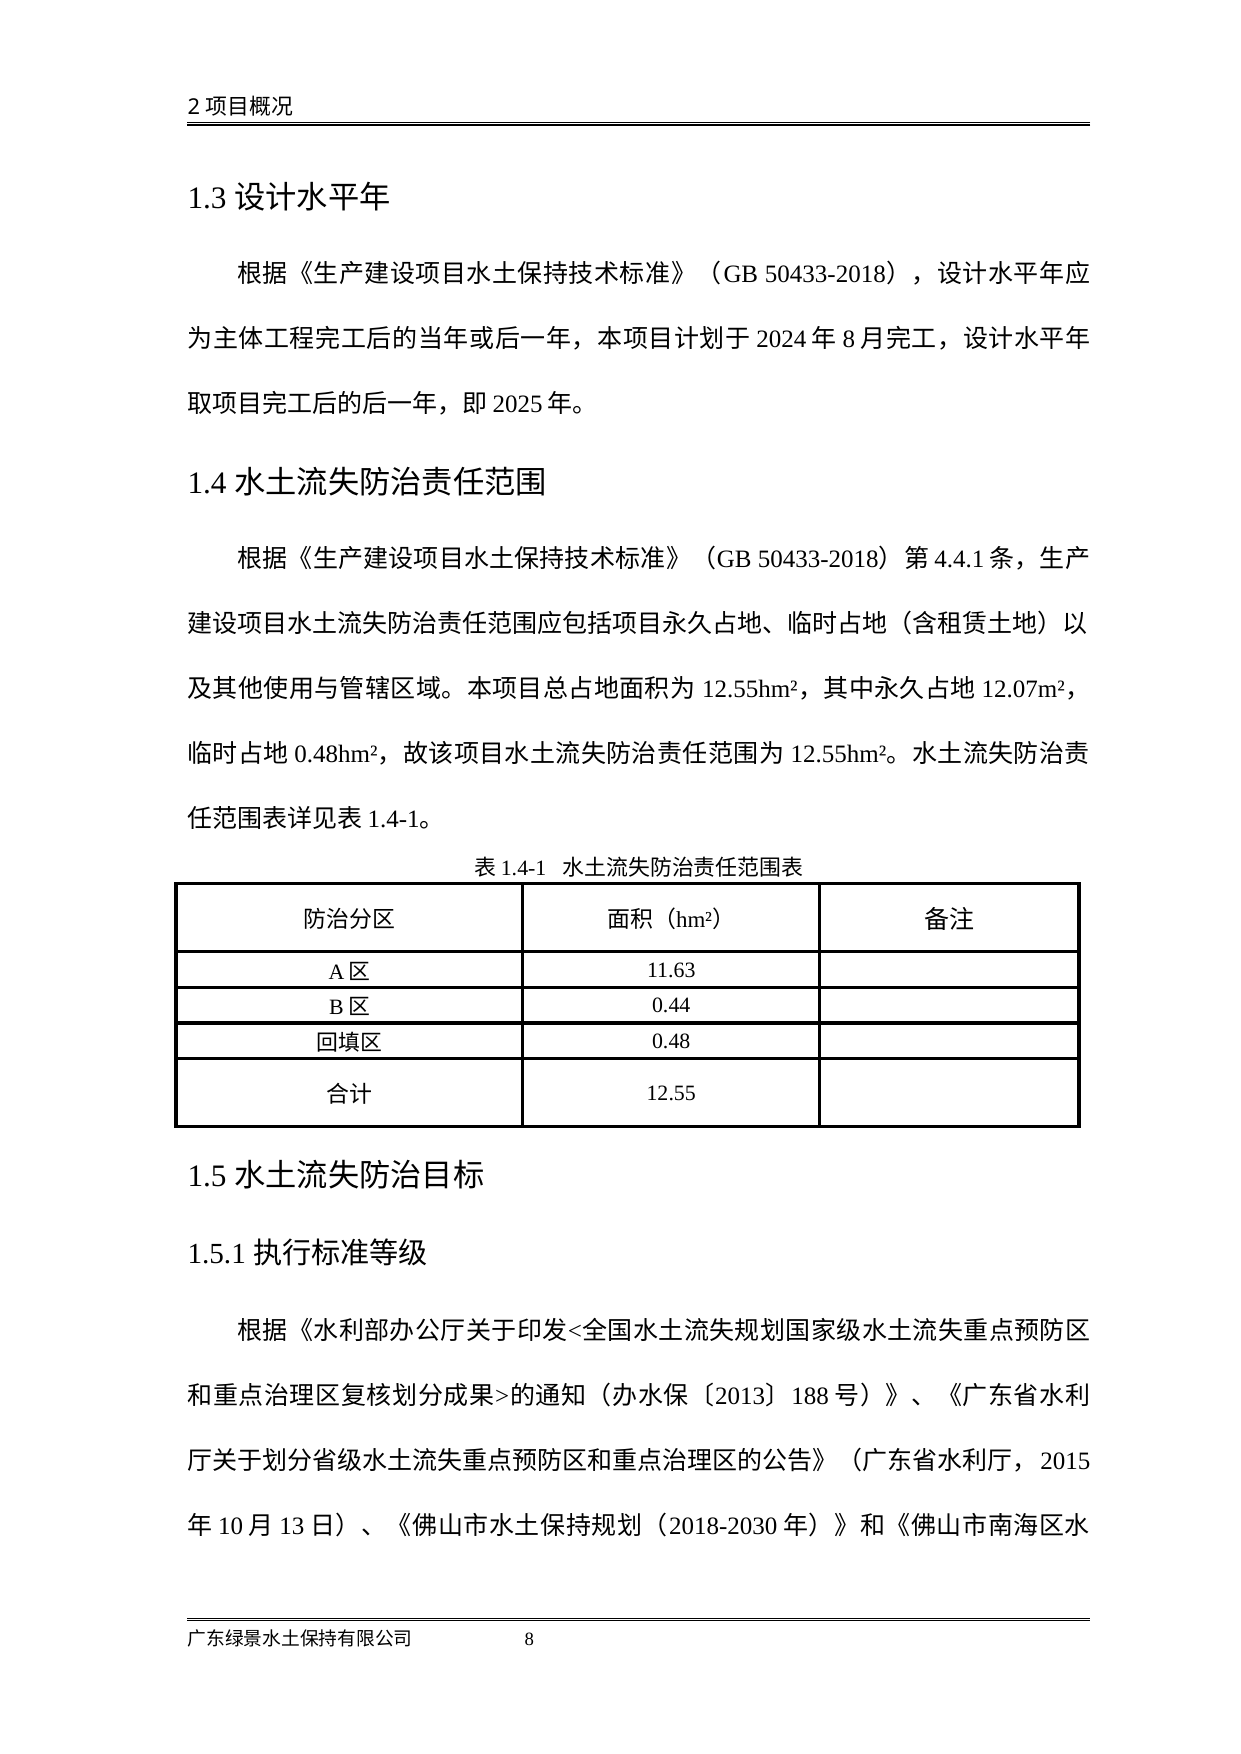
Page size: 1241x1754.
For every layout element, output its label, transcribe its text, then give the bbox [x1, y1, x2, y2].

table_cell 12.55 [524, 1060, 818, 1125]
table_cell [821, 989, 1077, 1021]
table_cell [821, 953, 1077, 986]
table_cell [821, 1060, 1077, 1125]
subtitle 1.5.1 执行标准等级 [187, 1218, 1090, 1283]
subtitle 1.4 水土流失防治责任范围 [187, 447, 1090, 512]
table_cell [821, 1025, 1077, 1057]
text 根据《生产建设项目水土保持技术标准》（GB 50433-2018）第4.4.1条，生产建设项目水土流失防治责任范围应包括项目永久占地、临时占地（含租赁土地）以及其他使用与管辖区域。本项目总占地面积为12.55hm²，其中永久占地12.07m²，临时占地0.48hm²，故该项目水土流失防治责任范围为12.55hm²。水土流失防治责任范围表详见表1.4-1。 [187, 524, 1090, 849]
table_cell B区 [178, 989, 521, 1021]
table_cell 0.44 [524, 989, 818, 1021]
subtitle 1.5 水土流失防治目标 [187, 1141, 1090, 1206]
subtitle 1.3 设计水平年 [187, 162, 1090, 227]
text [187, 1296, 1090, 1556]
table_header 备注 [821, 885, 1077, 950]
table_cell 11.63 [524, 953, 818, 986]
table_cell 合计 [178, 1060, 521, 1125]
table_header 面积（hm²） [524, 885, 818, 950]
table_header 防治分区 [178, 885, 521, 950]
table_cell 回填区 [178, 1025, 521, 1057]
table_cell A区 [178, 953, 521, 986]
text 表1.4-1 水土流失防治责任范围表 [187, 849, 1090, 882]
table_cell 0.48 [524, 1025, 818, 1057]
text 根据《生产建设项目水土保持技术标准》（GB 50433-2018），设计水平年应为主体工程完工后的当年或后一年，本项目计划于2024年8月完工，设计水平年取项目完工后的后一年，即2025年。 [187, 239, 1090, 434]
